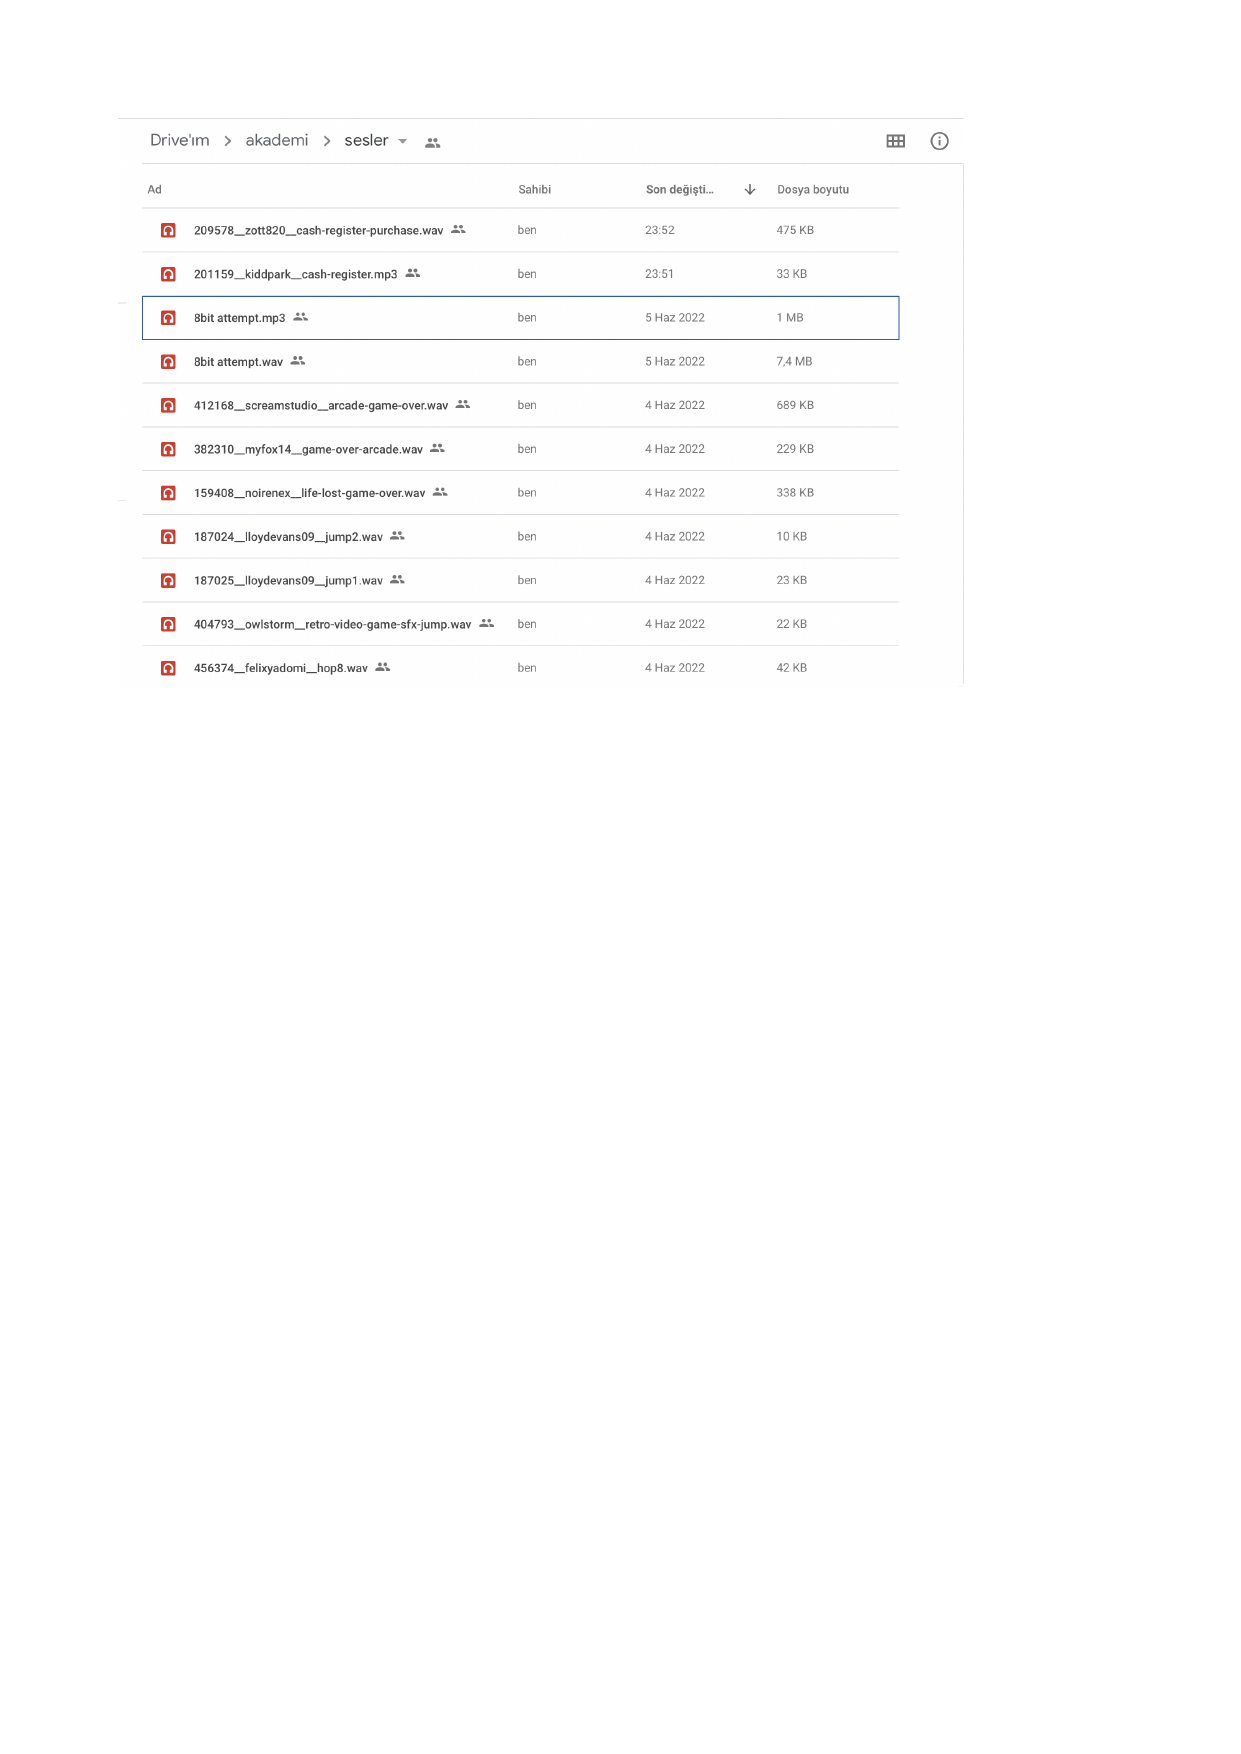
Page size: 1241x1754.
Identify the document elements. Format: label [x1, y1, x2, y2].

picture [118, 118, 964, 687]
